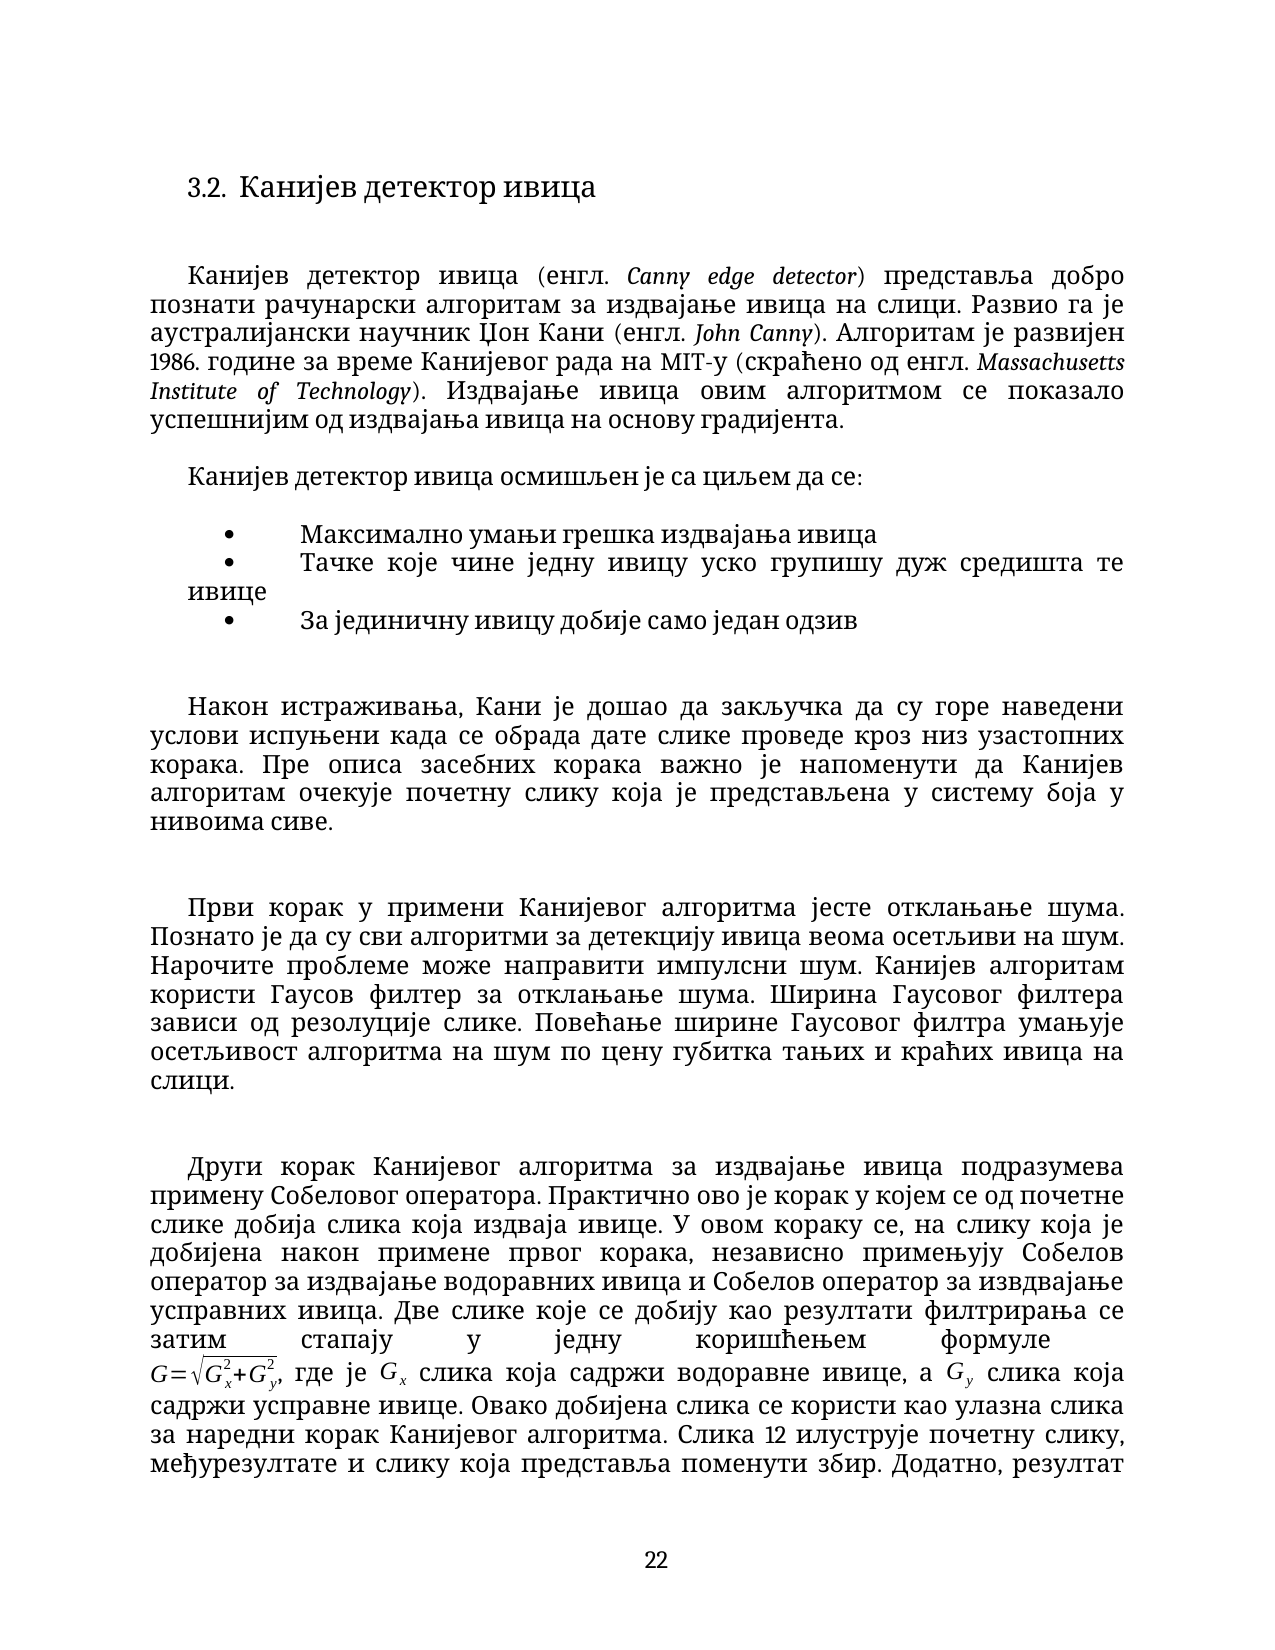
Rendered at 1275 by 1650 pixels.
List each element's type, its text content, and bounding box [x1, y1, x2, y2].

list Максимално умањи грешка издвајања ивица [187, 521, 1125, 549]
list Тачке које чине једну ивицу уско групишу дуж средишта те ивице [187, 549, 1125, 607]
text Канијев детектор ивица осмишљен је са циљем да се: [150, 463, 1125, 492]
subtitle Канијев детектор ивица [187, 171, 1125, 204]
text Након истраживања, Кани је дошао да закључка да су горе наведени услови испуњени када се обрада дате слике проведе кроз низ узастопних корака. Пре описа засебних корака важно је напоменути да Канијев алгоритам очекује почетну слику која је представљена у систему боја у нивоима сиве. [150, 693, 1125, 837]
list За јединичну ивицу добије само један одзив [187, 607, 1125, 636]
text Први корак у примени Канијевог алгоритма јесте отклањање шума. Познато је да су сви алгоритми за детекцију ивица веома осетљиви на шум. Нарочите проблеме може направити импулсни шум. Канијев алгоритам користи Гаусов филтер за отклањање шума. Ширина Гаусовог филтера зависи од резолуције слике. Повећање ширине Гаусовог филтра умањује осетљивост алгоритма на шум по цену губитка тањих и краћих ивица на слици. [150, 894, 1125, 1096]
text Канијев детектор ивица (енгл. Canny edge detector) представља добро познати рачунарски алгоритам за издвајање ивица на слици. Развио га је аустралијански научник Џон Кани (енгл. John Canny). Алгоритам је развијен 1986. године за време Канијевог рада на MIT-у (скраћено од енгл. Massachusetts Institute of Technology). Издвајање ивица овим алгоритмом се показало успешнијим од издвајања ивица на основу градијента. [150, 262, 1125, 434]
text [150, 1153, 1125, 1478]
